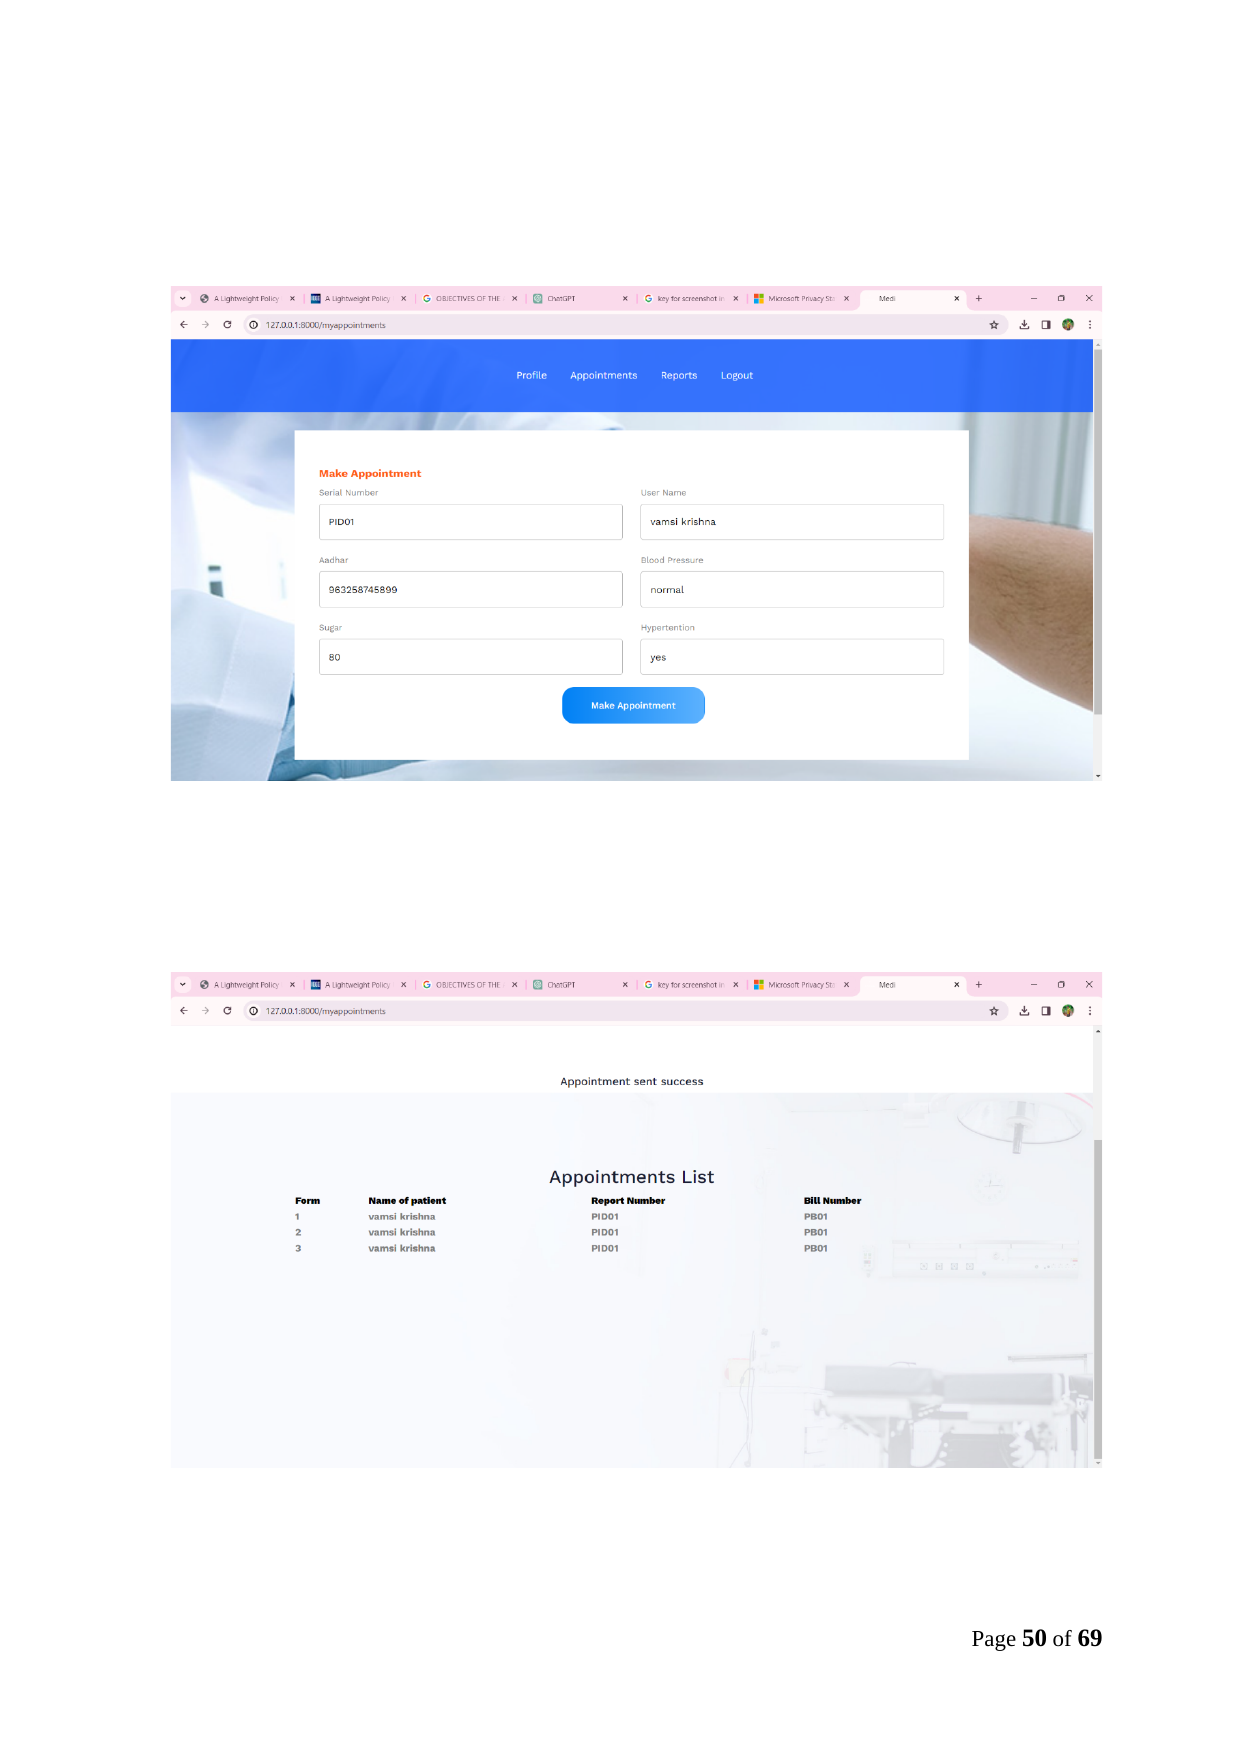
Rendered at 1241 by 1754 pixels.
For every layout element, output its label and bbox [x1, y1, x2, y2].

picture [170, 286, 1103, 781]
picture [170, 972, 1103, 1468]
